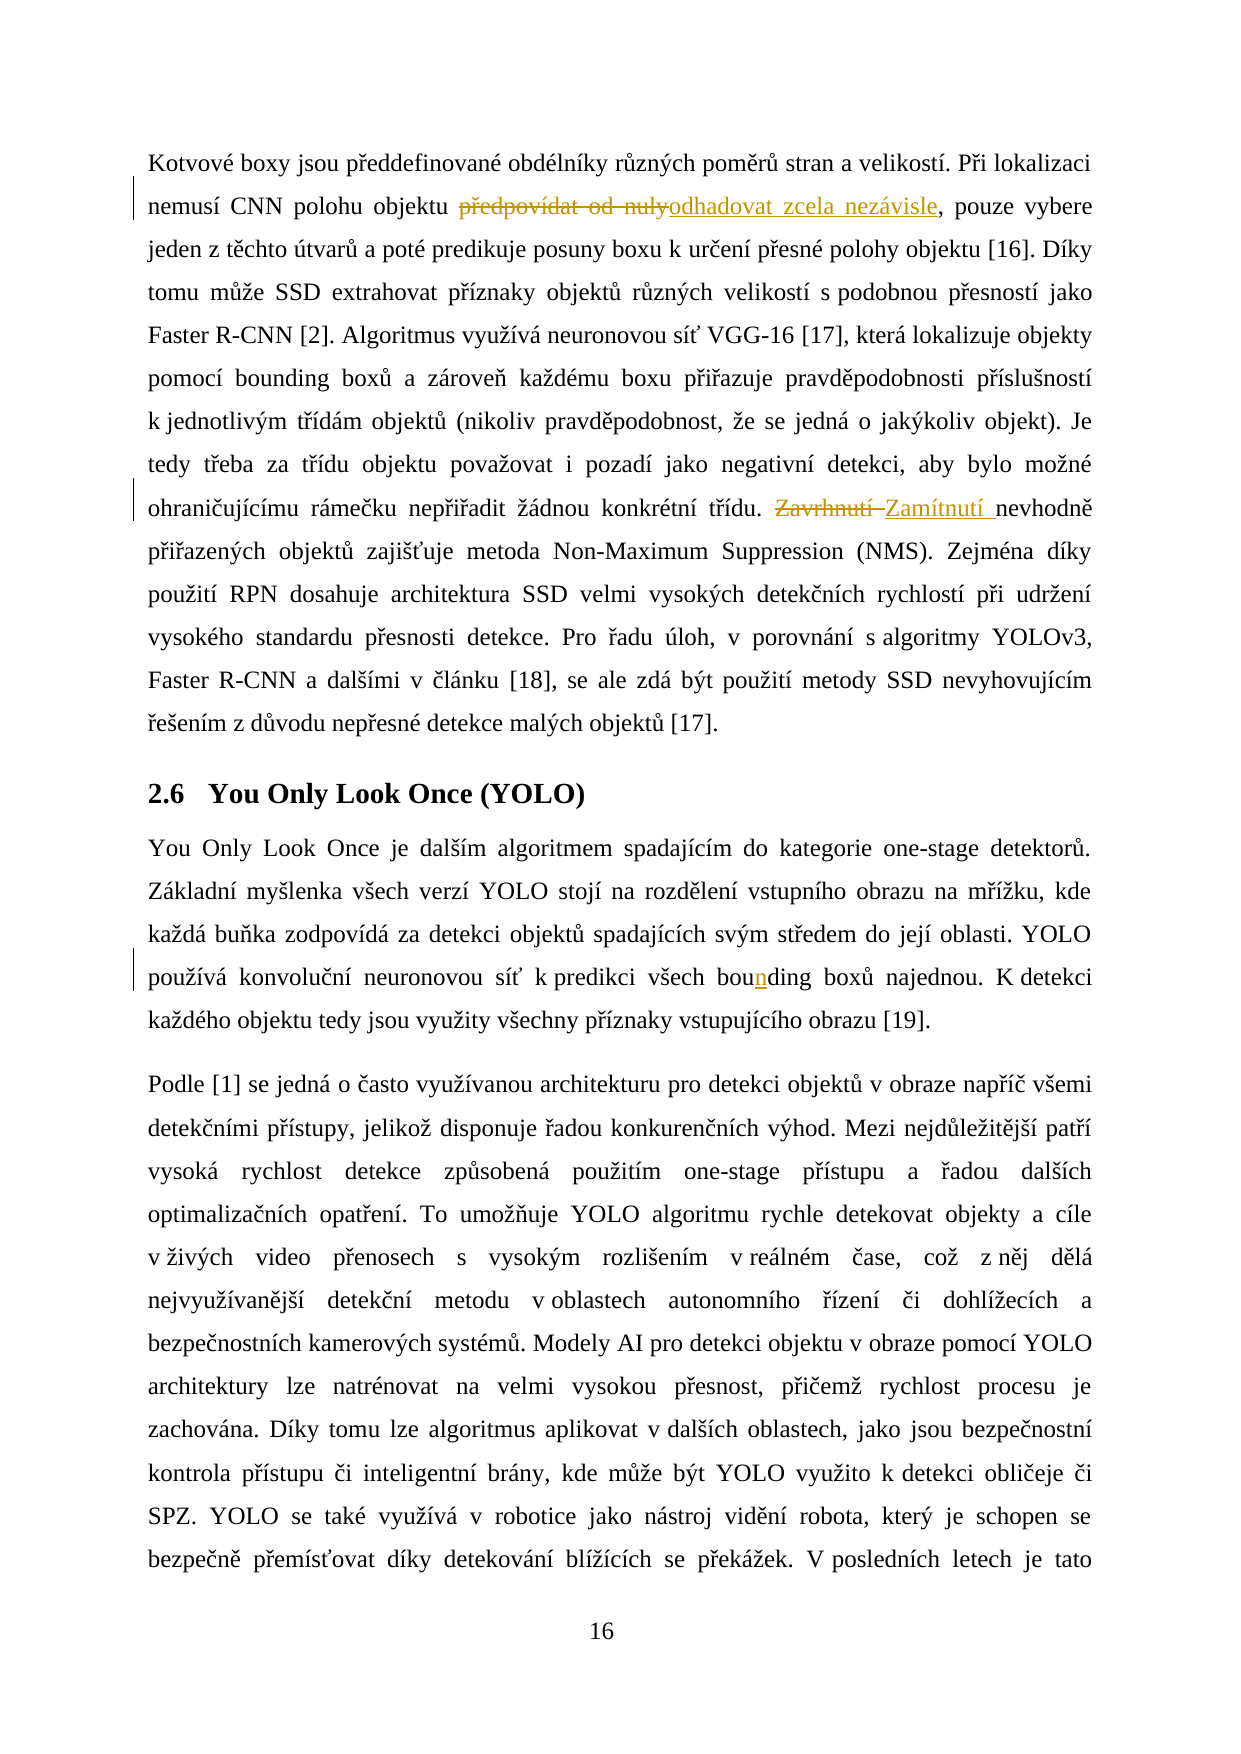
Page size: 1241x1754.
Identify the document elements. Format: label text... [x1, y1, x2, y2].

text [148, 148, 1092, 737]
text You Only Look Once je dalším algoritmem spadajícím do kategorie one-stage detektorů. Základní myšlenka všech verzí YOLO stojí na rozdělení vstupního obrazu na mřížku, kde každá buňka zodpovídá za detekci objektů spadajících svým středem do její oblasti. YOLO používá konvoluční neuronovou síť k predikci všech bouding boxů najednou. K detekci každého objektu tedy jsou využity všechny příznaky vstupujícího obrazu [19]. [148, 833, 1092, 1034]
subtitle You Only Look Once (YOLO) [148, 776, 1092, 810]
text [148, 1069, 1092, 1573]
